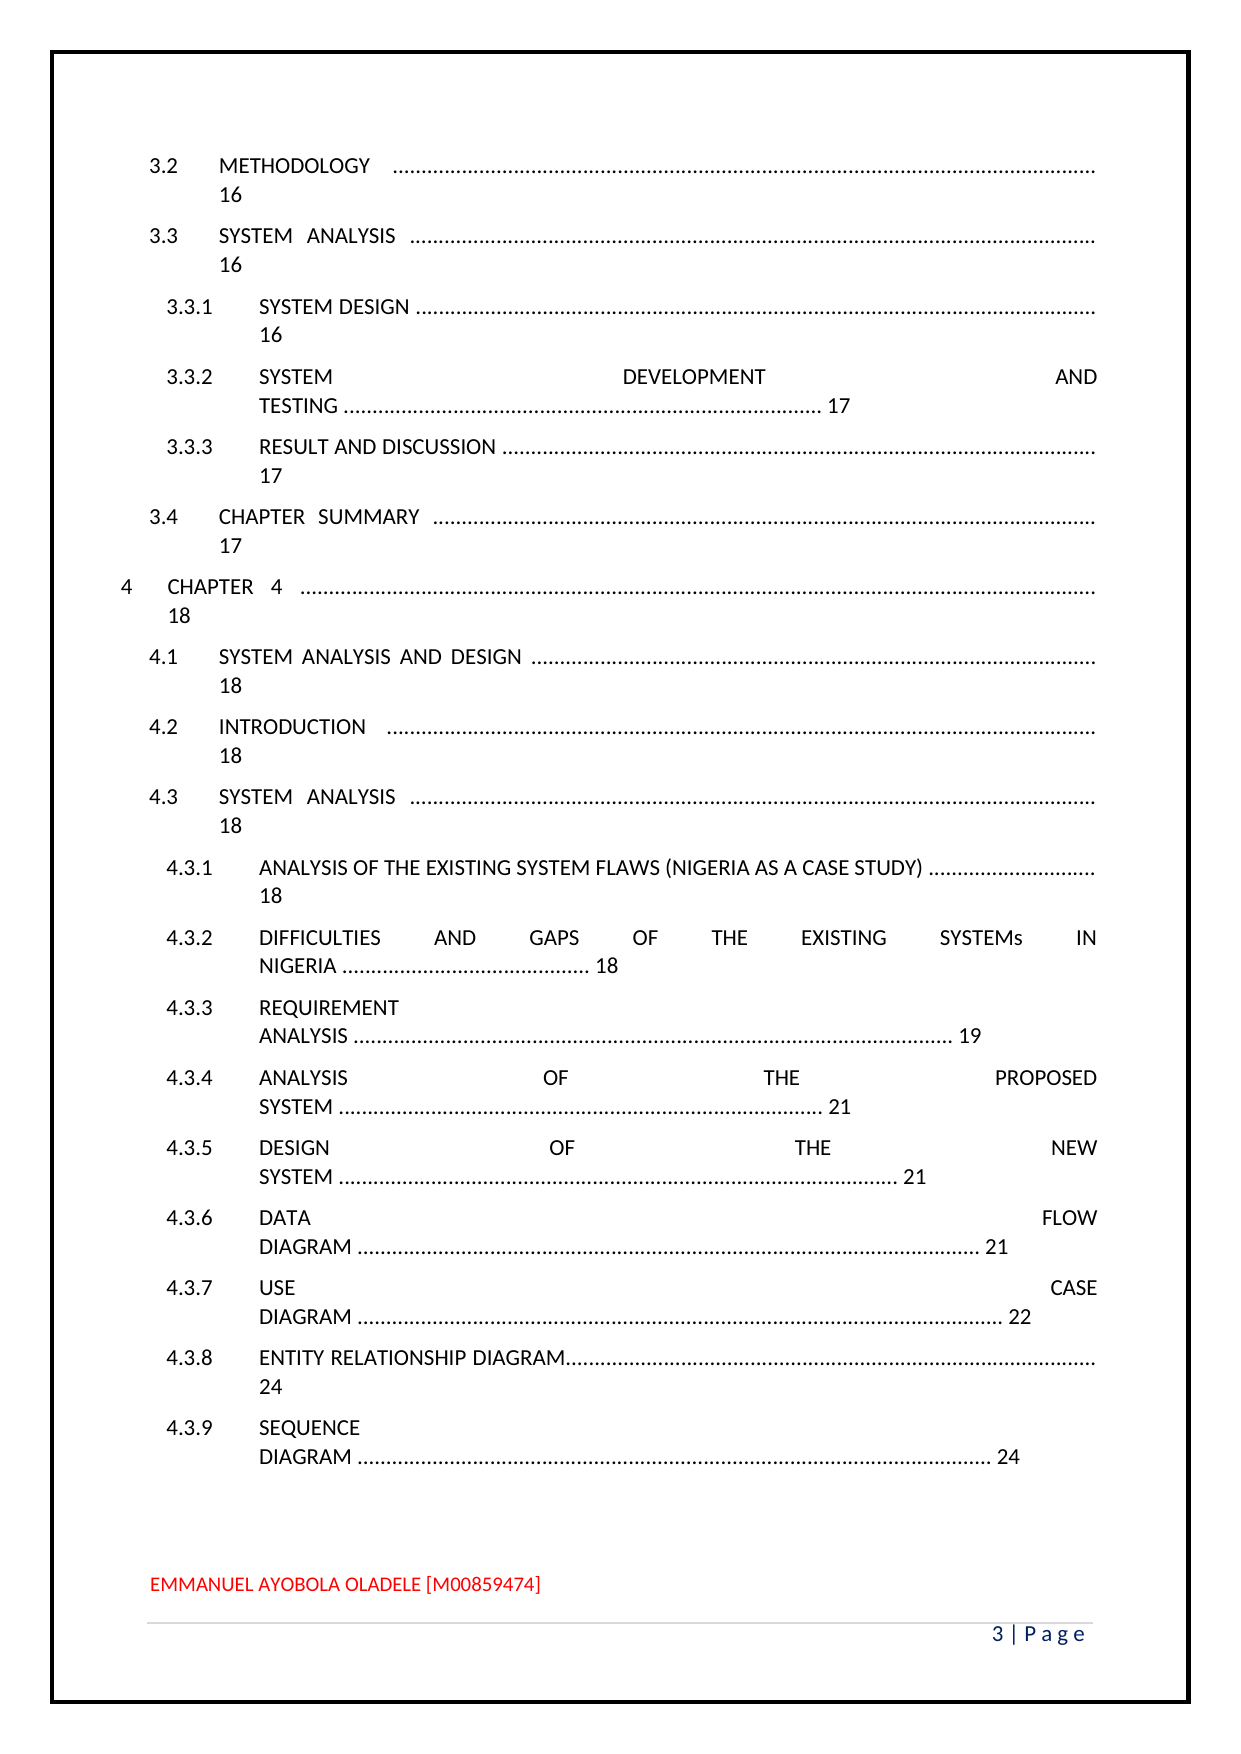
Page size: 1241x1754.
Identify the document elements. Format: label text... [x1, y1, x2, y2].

list DATA FLOW DIAGRAM ............................................................................................................ 21 [166, 1203, 1097, 1260]
list USE CASE DIAGRAM ................................................................................................................ 22 [166, 1273, 1097, 1330]
list SYSTEM DESIGN ...................................................................................................................... 16 [166, 292, 1097, 349]
list ENTITY RELATIONSHIP DIAGRAM............................................................................................ 24 [166, 1343, 1097, 1400]
list SYSTEM ANALYSIS ....................................................................................................................... 16 [149, 222, 1097, 278]
list SYSTEM DEVELOPMENT AND TESTING ................................................................................... 17 [166, 362, 1097, 419]
list CHAPTER 4 .......................................................................................................................................... 18 [121, 572, 1097, 629]
list CHAPTER SUMMARY ................................................................................................................... 17 [149, 502, 1097, 559]
list SEQUENCE DIAGRAM .............................................................................................................. 24 [166, 1413, 1097, 1470]
list REQUIREMENT ANALYSIS ........................................................................................................ 19 [166, 993, 1097, 1050]
list SYSTEM ANALYSIS AND DESIGN .................................................................................................. 18 [149, 642, 1097, 699]
list SYSTEM ANALYSIS ....................................................................................................................... 18 [149, 782, 1097, 839]
list INTRODUCTION ........................................................................................................................... 18 [149, 712, 1097, 769]
list METHODOLOGY .......................................................................................................................... 16 [149, 152, 1097, 208]
list ANALYSIS OF THE PROPOSED SYSTEM .................................................................................... 21 [166, 1063, 1097, 1120]
list ANALYSIS OF THE EXISTING SYSTEM FLAWS (NIGERIA AS A CASE STUDY) ............................. 18 [166, 853, 1097, 909]
list DESIGN OF THE NEW SYSTEM ................................................................................................. 21 [166, 1133, 1097, 1190]
list RESULT AND DISCUSSION ....................................................................................................... 17 [166, 432, 1097, 489]
list DIFFICULTIES AND GAPS OF THE EXISTING SYSTEMs IN NIGERIA ........................................... 18 [166, 923, 1097, 979]
